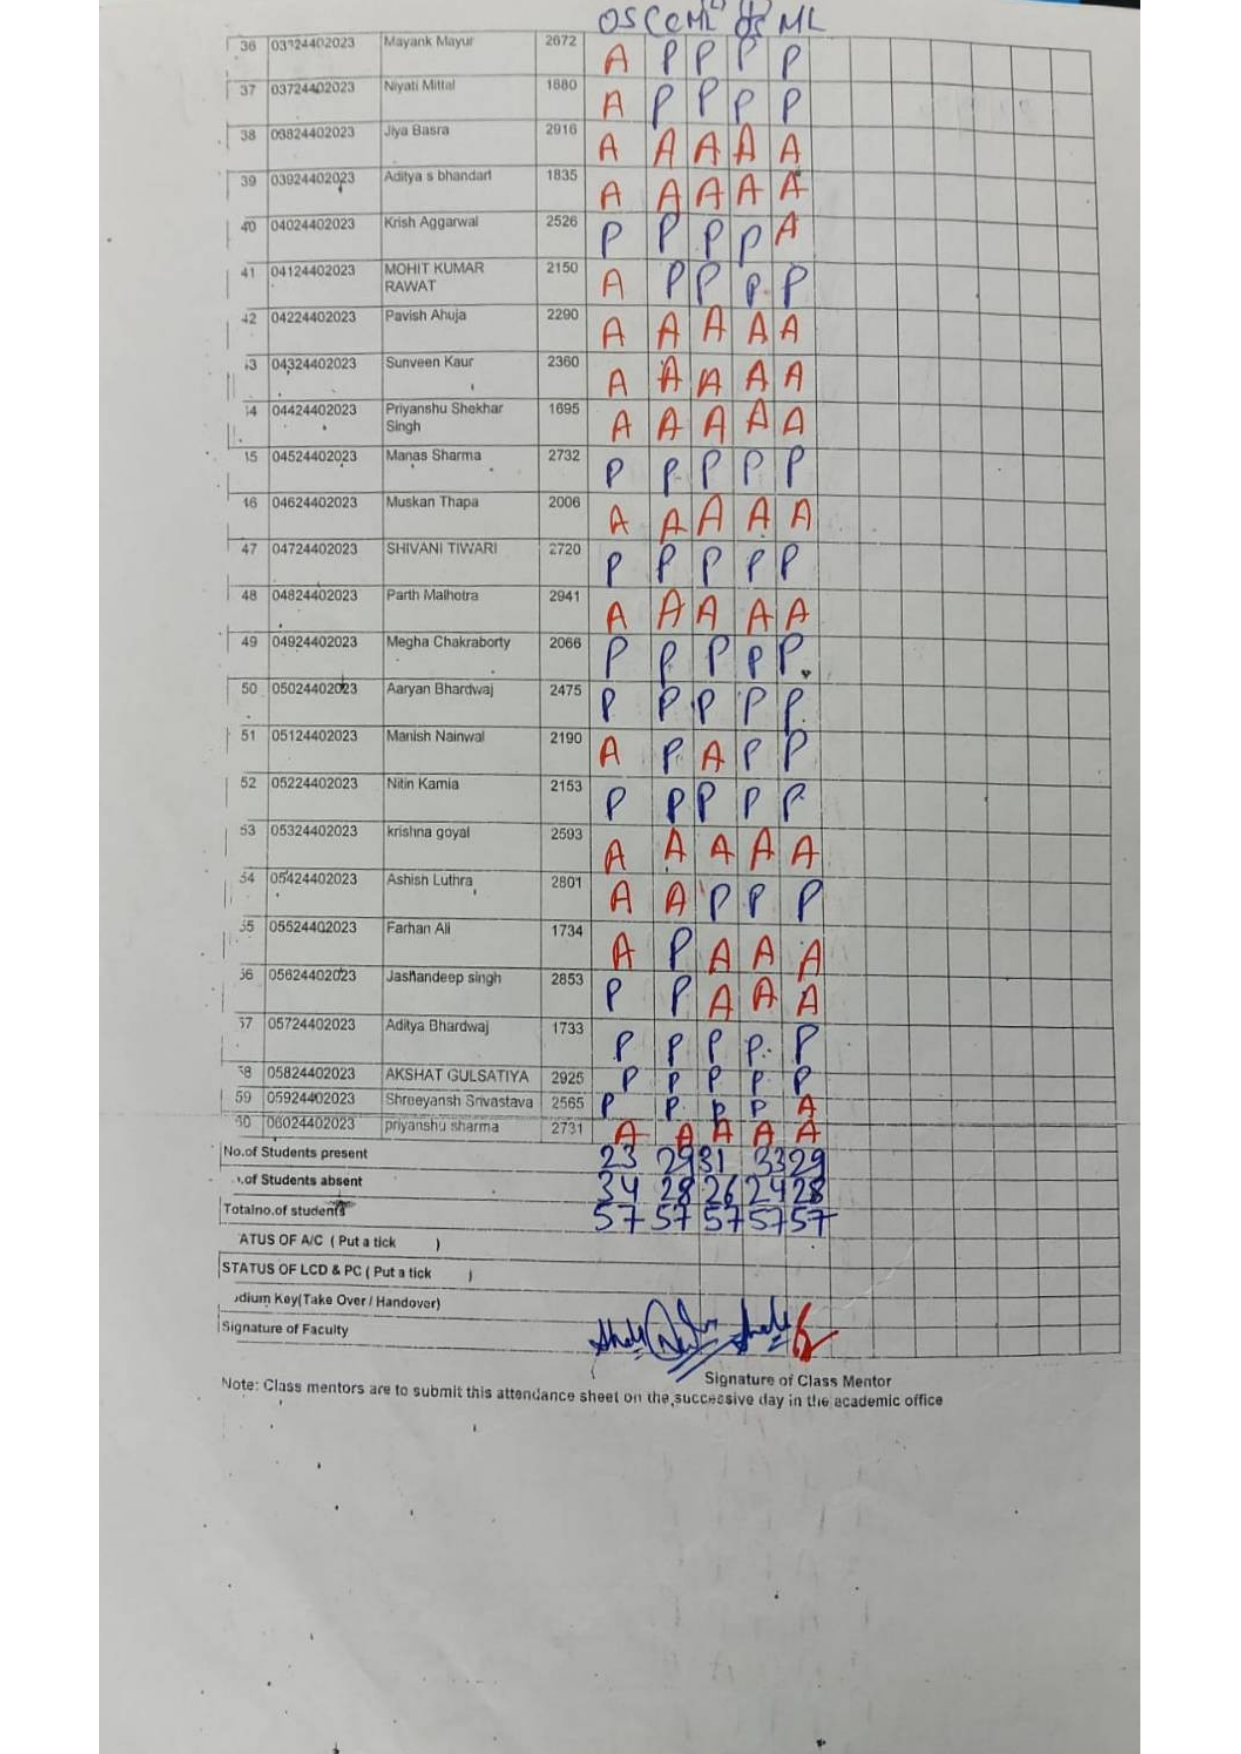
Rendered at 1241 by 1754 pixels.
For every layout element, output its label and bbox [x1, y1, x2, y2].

picture [99, 0, 1141, 1754]
